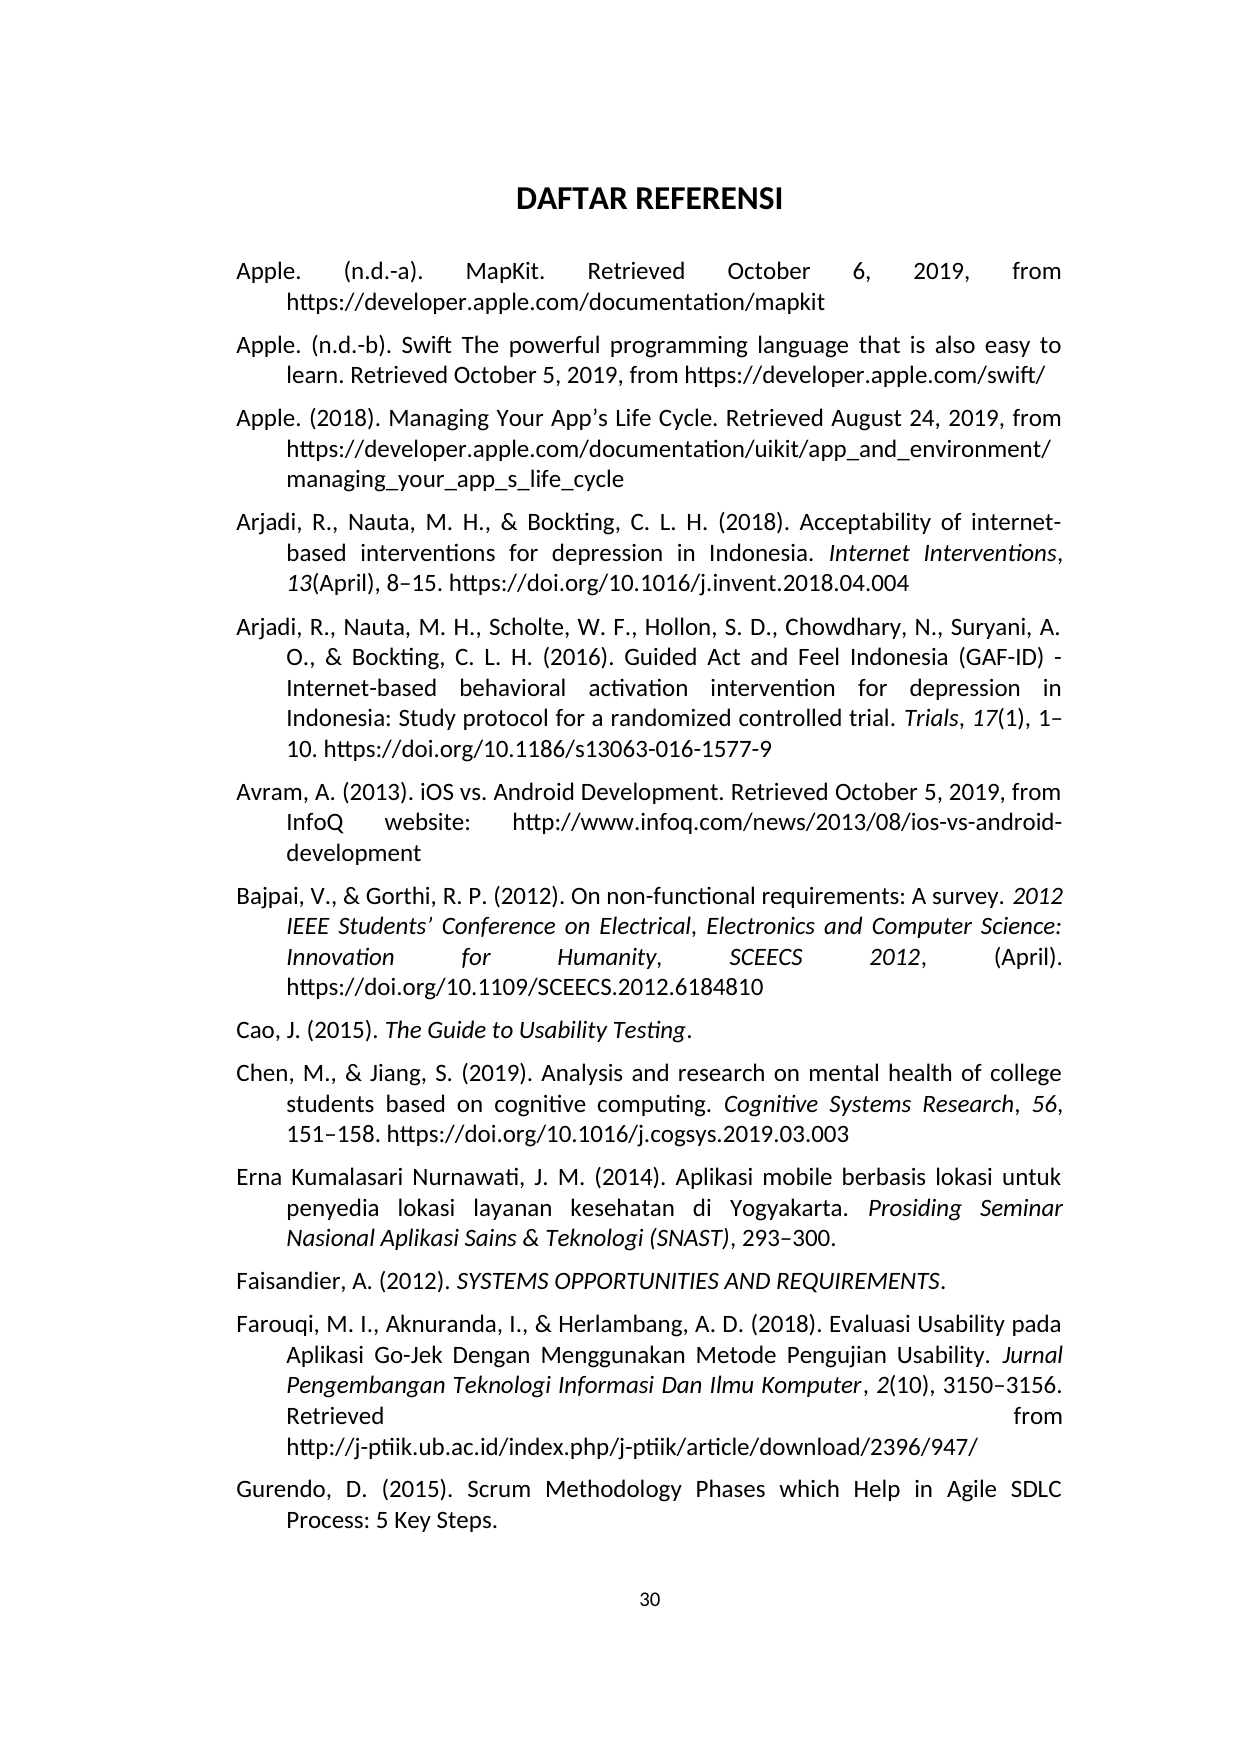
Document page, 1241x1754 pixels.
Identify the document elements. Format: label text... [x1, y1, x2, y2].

text Farouqi, M. I., Aknuranda, I., & Herlambang, A. D. (2018). Evaluasi Usability pada Aplikasi Go-Jek Dengan Menggunakan Metode Pengujian Usability. Jurnal Pengembangan Teknologi Informasi Dan Ilmu Komputer, 2(10), 3150–3156. Retrieved from http://j-ptiik.ub.ac.id/index.php/j-ptiik/article/download/2396/947/ [236, 1308, 1063, 1461]
text Bajpai, V., & Gorthi, R. P. (2012). On non-functional requirements: A survey. 2012 IEEE Students’ Conference on Electrical, Electronics and Computer Science: Innovation for Humanity, SCEECS 2012, (April). https://doi.org/10.1109/SCEECS.2012.6184810 [236, 880, 1063, 1002]
text Avram, A. (2013). iOS vs. Android Development. Retrieved October 5, 2019, from InfoQ website: http://www.infoq.com/news/2013/08/ios-vs-android-development [236, 776, 1063, 867]
text Cao, J. (2015). The Guide to Usability Testing. [236, 1014, 1063, 1045]
text Apple. (n.d.-b). Swift The powerful programming language that is also easy to learn. Retrieved October 5, 2019, from https://developer.apple.com/swift/ [236, 329, 1063, 390]
text Arjadi, R., Nauta, M. H., & Bockting, C. L. H. (2018). Acceptability of internet-based interventions for depression in Indonesia. Internet Interventions, 13(April), 8–15. https://doi.org/10.1016/j.invent.2018.04.004 [236, 507, 1063, 598]
text Erna Kumalasari Nurnawati, J. M. (2014). Aplikasi mobile berbasis lokasi untuk penyedia lokasi layanan kesehatan di Yogyakarta. Prosiding Seminar Nasional Aplikasi Sains & Teknologi (SNAST), 293–300. [236, 1161, 1063, 1253]
text Arjadi, R., Nauta, M. H., Scholte, W. F., Hollon, S. D., Chowdhary, N., Suryani, A. O., & Bockting, C. L. H. (2016). Guided Act and Feel Indonesia (GAF-ID) - Internet-based behavioral activation intervention for depression in Indonesia: Study protocol for a randomized controlled trial. Trials, 17(1), 1–10. https://doi.org/10.1186/s13063-016-1577-9 [236, 611, 1063, 763]
text Apple. (2018). Managing Your App’s Life Cycle. Retrieved August 24, 2019, from https://developer.apple.com/documentation/uikit/app_and_environment/managing_your_app_s_life_cycle [236, 402, 1063, 494]
text Faisandier, A. (2012). SYSTEMS OPPORTUNITIES AND REQUIREMENTS. [236, 1266, 1063, 1296]
text Apple. (n.d.-a). MapKit. Retrieved October 6, 2019, from https://developer.apple.com/documentation/mapkit [236, 255, 1063, 316]
subtitle DAFTAR REFERENSI [236, 177, 1063, 218]
text Gurendo, D. (2015). Scrum Methodology Phases which Help in Agile SDLC Process: 5 Key Steps. [236, 1474, 1063, 1535]
text Chen, M., & Jiang, S. (2019). Analysis and research on mental health of college students based on cognitive computing. Cognitive Systems Research, 56, 151–158. https://doi.org/10.1016/j.cogsys.2019.03.003 [236, 1057, 1063, 1149]
